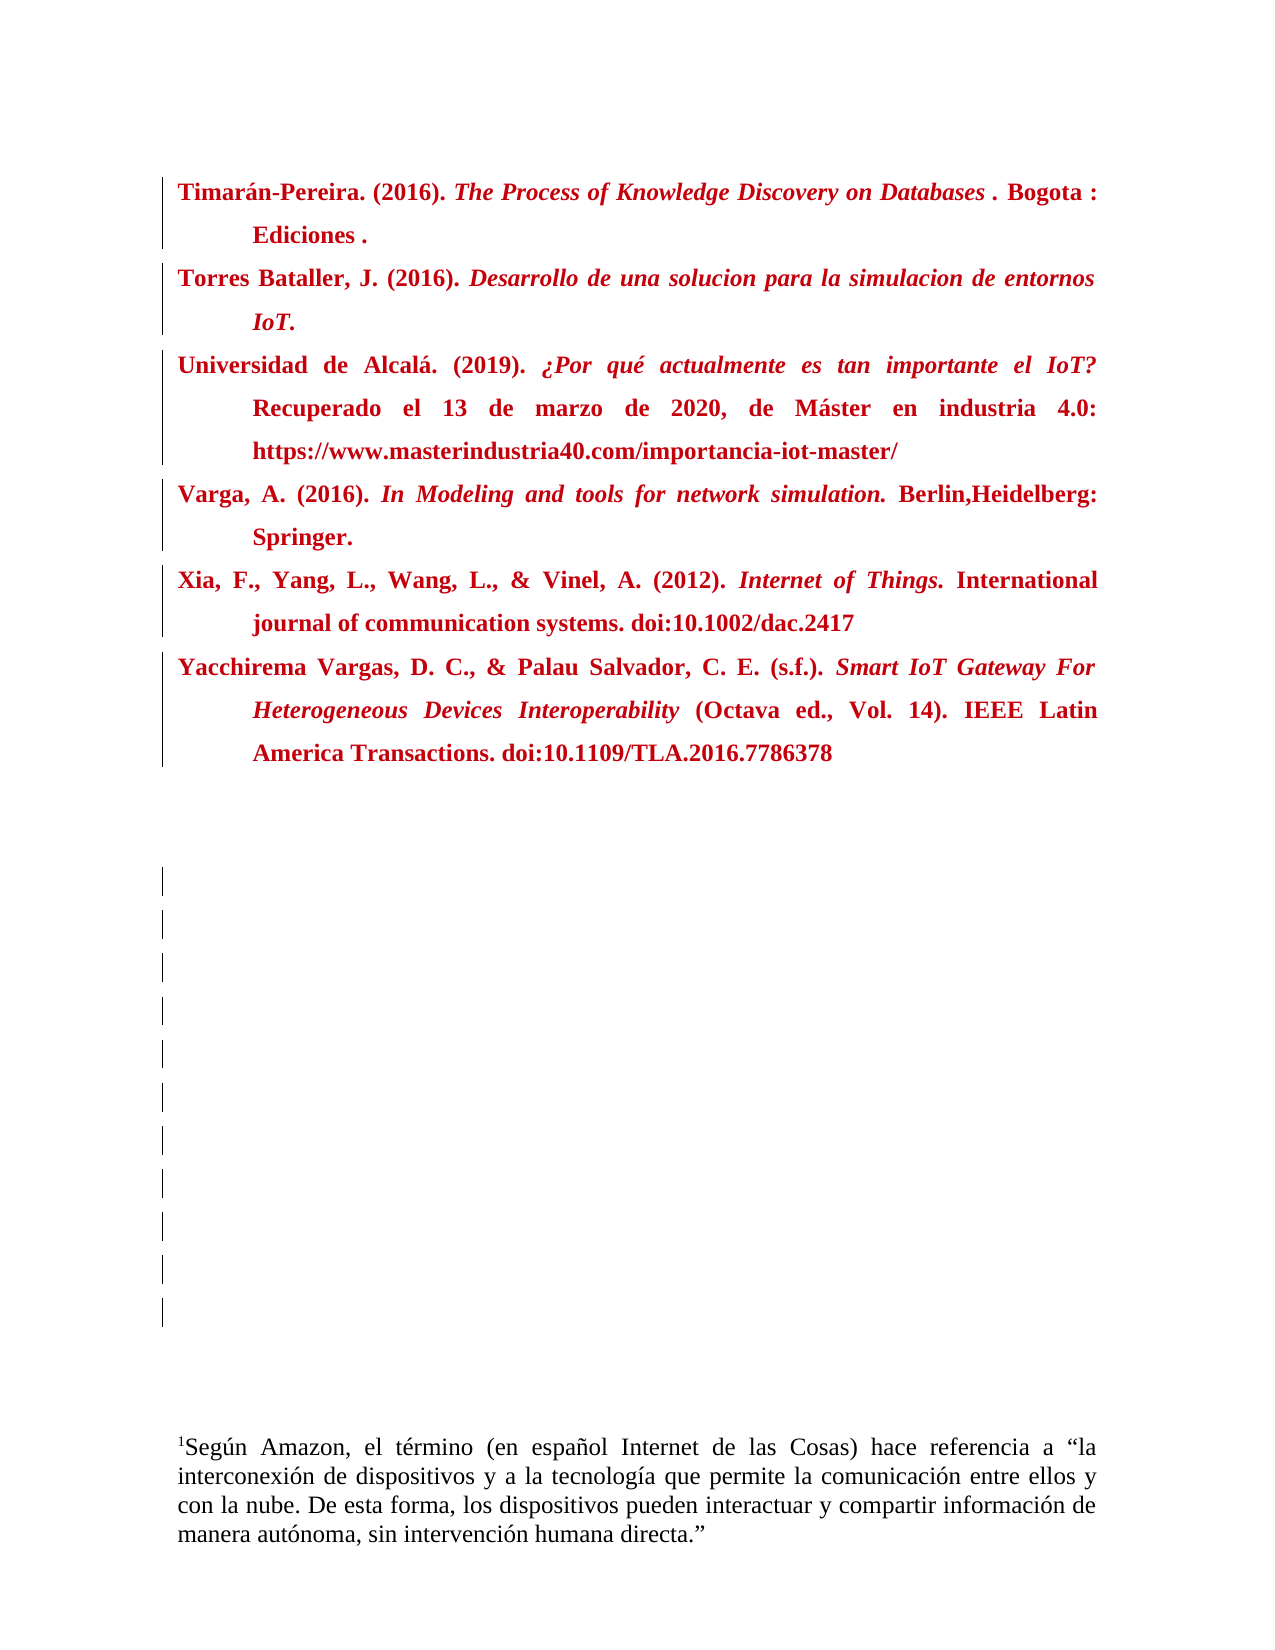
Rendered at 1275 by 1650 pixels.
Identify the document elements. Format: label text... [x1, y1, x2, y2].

text Timarán-Pereira. (2016). The Process of Knowledge Discovery on Databases . Bogota : Ediciones . [177, 177, 1098, 249]
text Torres Bataller, J. (2016). Desarrollo de una solucion para la simulacion de entornos IoT. [177, 263, 1098, 335]
text Varga, A. (2016). In Modeling and tools for network simulation. Berlin,Heidelberg: Springer. [177, 479, 1098, 551]
text Universidad de Alcalá. (2019). ¿Por qué actualmente es tan importante el IoT? Recuperado el 13 de marzo de 2020, de Máster en industria 4.0: https://www.masterindustria40.com/importancia-iot-master/ [177, 350, 1098, 465]
text Yacchirema Vargas, D. C., & Palau Salvador, C. E. (s.f.). Smart IoT Gateway For Heterogeneous Devices Interoperability (Octava ed., Vol. 14). IEEE Latin America Transactions. doi:10.1109/TLA.2016.7786378 [177, 652, 1098, 767]
text Xia, F., Yang, L., Wang, L., & Vinel, A. (2012). Internet of Things. International journal of communication systems. doi:10.1002/dac.2417 [177, 565, 1098, 637]
